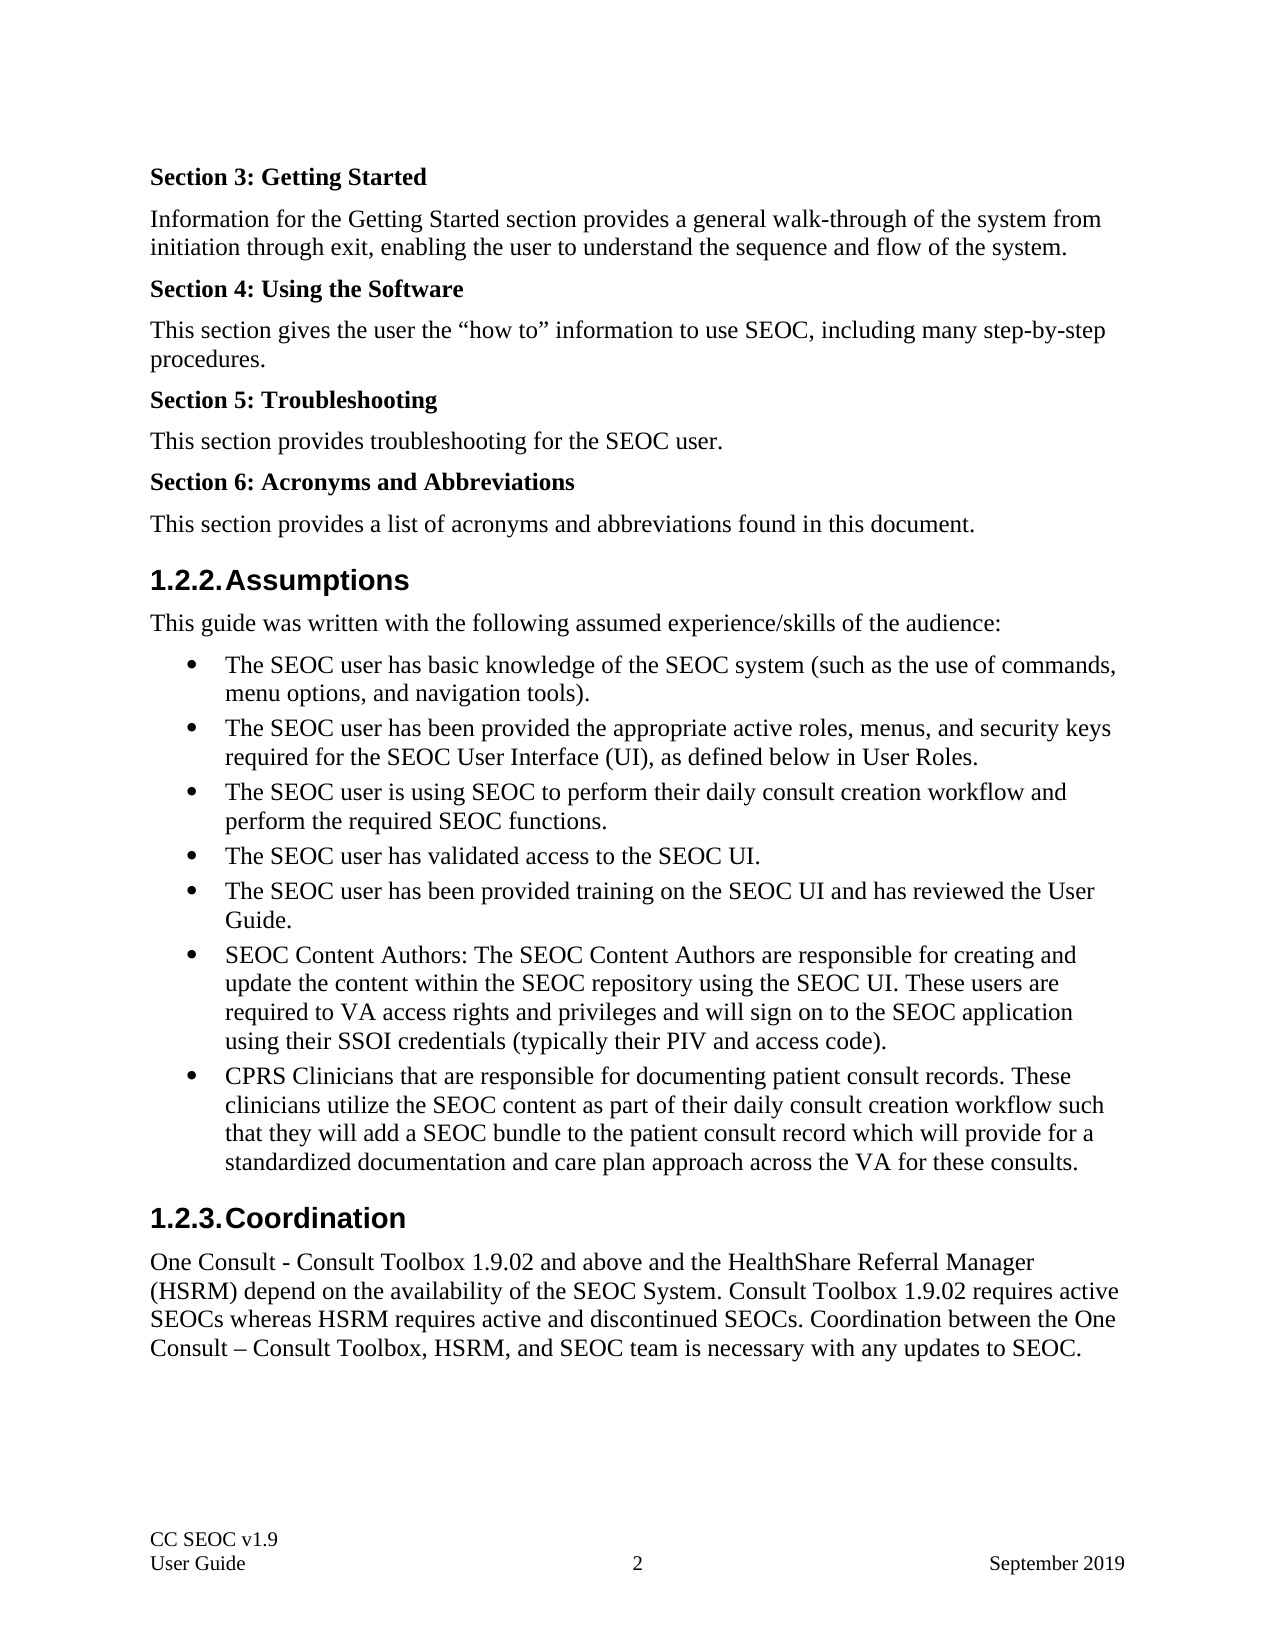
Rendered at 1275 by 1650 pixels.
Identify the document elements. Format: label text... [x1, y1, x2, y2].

subtitle Assumptions [150, 562, 1125, 596]
text This guide was written with the following assumed experience/skills of the audience: [150, 608, 1125, 637]
subtitle Coordination [150, 1201, 1125, 1234]
text SEOC Content Authors: The SEOC Content Authors are responsible for creating and update the content within the SEOC repository using the SEOC UI. These users are required to VA access rights and privileges and will sign on to the SEOC application using their SSOI credentials (typically their PIV and access code). [187, 940, 1125, 1055]
text Section 3: Getting Started [150, 162, 1125, 191]
text One Consult - Consult Toolbox 1.9.02 and above and the HealthShare Referral Manager (HSRM) depend on the availability of the SEOC System. Consult Toolbox 1.9.02 requires active SEOCs whereas HSRM requires active and discontinued SEOCs. Coordination between the One Consult – Consult Toolbox, HSRM, and SEOC team is necessary with any updates to SEOC. [150, 1247, 1125, 1362]
text The SEOC user has basic knowledge of the SEOC system (such as the use of commands, menu options, and navigation tools). [187, 650, 1125, 707]
text The SEOC user is using SEOC to perform their daily consult creation workflow and perform the required SEOC functions. [187, 777, 1125, 835]
text Section 6: Acronyms and Abbreviations [150, 467, 1125, 496]
text Section 4: Using the Software [150, 274, 1125, 302]
text This section provides troubleshooting for the SEOC user. [150, 426, 1125, 455]
text The SEOC user has been provided the appropriate active roles, menus, and security keys required for the SEOC User Interface (UI), as defined below in User Roles. [187, 713, 1125, 771]
text Information for the Getting Started section provides a general walk-through of the system from initiation through exit, enabling the user to understand the sequence and flow of the system. [150, 204, 1125, 261]
text CPRS Clinicians that are responsible for documenting patient consult records. These clinicians utilize the SEOC content as part of their daily consult creation workflow such that they will add a SEOC bundle to the patient consult record which will provide for a standardized documentation and care plan approach across the VA for these consults. [187, 1061, 1125, 1176]
text This section provides a list of acronyms and abbreviations found in this document. [150, 509, 1125, 537]
text The SEOC user has been provided training on the SEOC UI and has reviewed the User Guide. [187, 876, 1125, 933]
text This section gives the user the “how to” information to use SEOC, including many step-by-step procedures. [150, 315, 1125, 372]
text Section 5: Troubleshooting [150, 385, 1125, 414]
text The SEOC user has validated access to the SEOC UI. [187, 841, 1125, 870]
